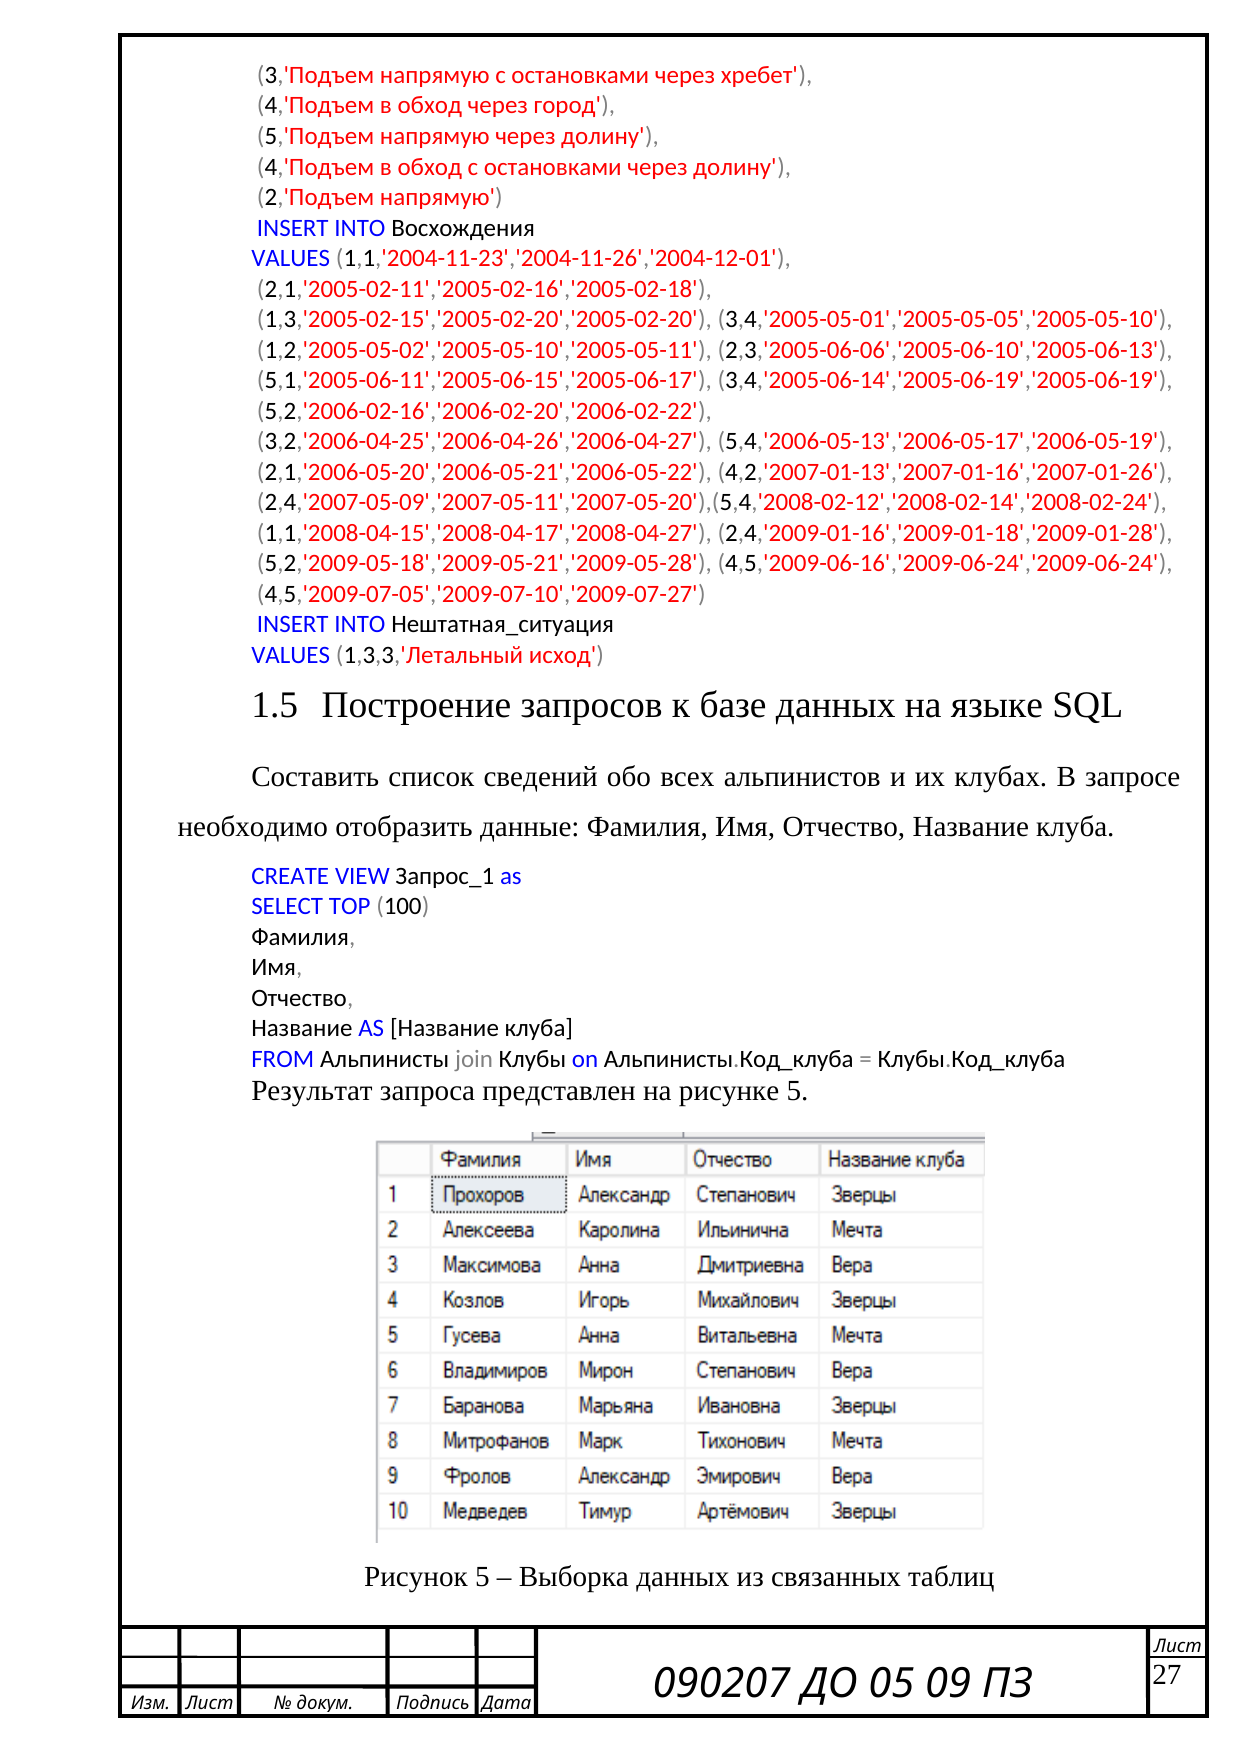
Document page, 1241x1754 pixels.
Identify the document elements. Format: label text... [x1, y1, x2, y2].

text Составить список сведений обо всех альпинистов и их клубах. В запросе необходимо отобразить данные: Фамилия, Имя, Отчество, Название клуба. [177, 759, 1181, 843]
text INSERT INTO Восхождения [177, 212, 1181, 242]
text CREATE VIEW Запрос_1 as [177, 860, 1181, 890]
text FROM Альпинисты join Клубы on Альпинисты.Код_клуба = Клубы.Код_клуба [177, 1043, 1181, 1073]
text Название AS [Название клуба] [177, 1012, 1181, 1043]
text (1,3,'2005-02-15','2005-02-20','2005-02-20'), (3,4,'2005-05-01','2005-05-05','2005-05-10'), [177, 303, 1181, 334]
text Отчество, [177, 982, 1181, 1012]
text SELECT TOP (100) [177, 890, 1181, 921]
text Рисунок 5 – Выборка данных из связанных таблиц [177, 1559, 1181, 1593]
text (4,'Подъем в обход с остановками через долину'), [177, 151, 1181, 181]
text Фамилия, [177, 921, 1181, 951]
text (5,'Подъем напрямую через долину'), [177, 120, 1181, 151]
text VALUES (1,3,3,'Летальный исход') [177, 639, 1181, 669]
text (4,5,'2009-07-05','2009-07-10','2009-07-27') [177, 578, 1181, 608]
text Результат запроса представлен на рисунке 5. [251, 1073, 1181, 1107]
picture [373, 1132, 985, 1543]
text INSERT INTO Нештатная_ситуация [177, 608, 1181, 639]
text (2,4,'2007-05-09','2007-05-11','2007-05-20'),(5,4,'2008-02-12','2008-02-14','2008-02-24'), [177, 486, 1181, 517]
subtitle Построение запросов к базе данных на языке SQL [251, 682, 1181, 725]
text (5,1,'2005-06-11','2005-06-15','2005-06-17'), (3,4,'2005-06-14','2005-06-19','2005-06-19'), [177, 364, 1181, 395]
text (5,2,'2009-05-18','2009-05-21','2009-05-28'), (4,5,'2009-06-16','2009-06-24','2009-06-24'), [177, 547, 1181, 578]
text (5,2,'2006-02-16','2006-02-20','2006-02-22'), [177, 395, 1181, 425]
text (2,1,'2005-02-11','2005-02-16','2005-02-18'), [177, 273, 1181, 303]
text (3,2,'2006-04-25','2006-04-26','2006-04-27'), (5,4,'2006-05-13','2006-05-17','2006-05-19'), [177, 425, 1181, 456]
text (2,1,'2006-05-20','2006-05-21','2006-05-22'), (4,2,'2007-01-13','2007-01-16','2007-01-26'), [177, 456, 1181, 486]
text Имя, [177, 951, 1181, 982]
text (4,'Подъем в обход через город'), [177, 89, 1181, 120]
text (1,1,'2008-04-15','2008-04-17','2008-04-27'), (2,4,'2009-01-16','2009-01-18','2009-01-28'), [177, 517, 1181, 547]
text (1,2,'2005-05-02','2005-05-10','2005-05-11'), (2,3,'2005-06-06','2005-06-10','2005-06-13'), [177, 334, 1181, 364]
text (2,'Подъем напрямую') [177, 181, 1181, 212]
text (3,'Подъем напрямую с остановками через хребет'), [177, 59, 1181, 89]
text VALUES (1,1,'2004-11-23','2004-11-26','2004-12-01'), [177, 242, 1181, 273]
